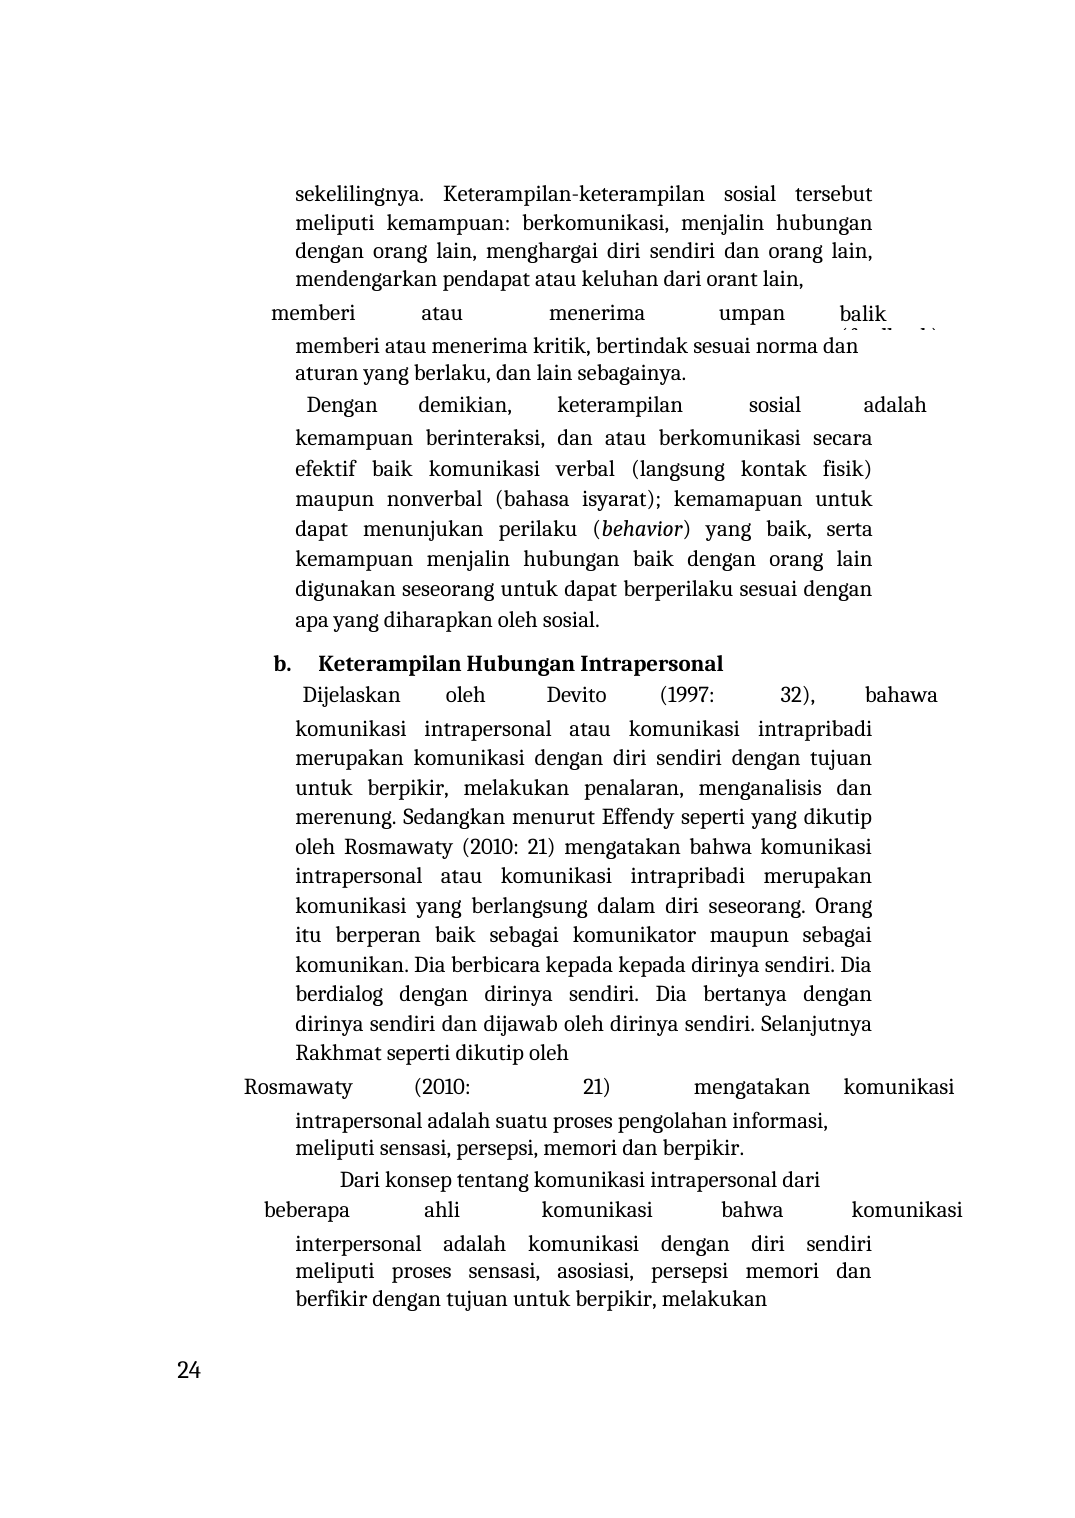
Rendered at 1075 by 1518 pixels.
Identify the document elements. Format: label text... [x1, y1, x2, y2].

text interpersonal adalah komunikasi dengan diri sendiri meliputi proses sensasi, asosiasi, persepsi memori dan berfikir dengan tujuan untuk berpikir, melakukan [295, 1231, 872, 1312]
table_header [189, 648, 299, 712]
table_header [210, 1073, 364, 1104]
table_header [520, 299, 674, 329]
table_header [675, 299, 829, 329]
text memberi atau menerima kritik, bertindak sesuai norma dan aturan yang berlaku, dan lain sebagainya. [295, 333, 880, 386]
text sekelilingnya. Keterampilan-keterampilan sosial tersebut meliputi kemampuan: berkomunikasi, menjalin hubungan dengan orang lain, menghargai diri sendiri dan orang lain, mendengarkan pendapat atau keluhan dari orant lain, [295, 181, 873, 292]
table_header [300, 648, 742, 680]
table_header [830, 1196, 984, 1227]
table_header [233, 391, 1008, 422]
text kemampuan berinteraksi, dan atau berkomunikasi secara efektif baik komunikasi verbal (langsung kontak fisik) maupun nonverbal (bahasa isyarat); kemamapuan untuk dapat menunjukan perilaku (behavior) yang baik, serta kemampuan menjalin hubungan baik dengan orang lain digunakan seseorang untuk dapat berperilaku sesuai dengan apa yang diharapkan oleh sosial. [295, 422, 873, 633]
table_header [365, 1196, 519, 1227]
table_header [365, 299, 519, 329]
text intrapersonal adalah suatu proses pengolahan informasi, meliputi sensasi, persepsi, memori dan berpikir. [295, 1108, 880, 1161]
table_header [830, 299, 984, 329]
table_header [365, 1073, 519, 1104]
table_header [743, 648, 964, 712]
text komunikasi intrapersonal atau komunikasi intrapribadi merupakan komunikasi dengan diri sendiri dengan tujuan untuk berpikir, melakukan penalaran, menganalisis dan merenung. Sedangkan menurut Effendy seperti yang dikutip oleh Rosmawaty (2010: 21) mengatakan bahwa komunikasi intrapersonal atau komunikasi intrapribadi merupakan komunikasi yang berlangsung dalam diri seseorang. Orang itu berperan baik sebagai komunikator maupun sebagai komunikan. Dia berbicara kepada kepada dirinya sendiri. Dia berdialog dengan dirinya sendiri. Dia bertanya dengan dirinya sendiri dan dijawab oleh dirinya sendiri. Selanjutnya Rakhmat seperti dikutip oleh [295, 716, 873, 1066]
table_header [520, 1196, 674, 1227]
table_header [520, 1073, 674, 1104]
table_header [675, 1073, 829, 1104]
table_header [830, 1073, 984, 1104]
text Dari konsep tentang komunikasi intrapersonal dari [339, 1169, 925, 1192]
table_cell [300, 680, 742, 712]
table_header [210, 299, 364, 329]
text 24 [177, 1359, 925, 1383]
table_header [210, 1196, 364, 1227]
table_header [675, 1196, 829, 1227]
